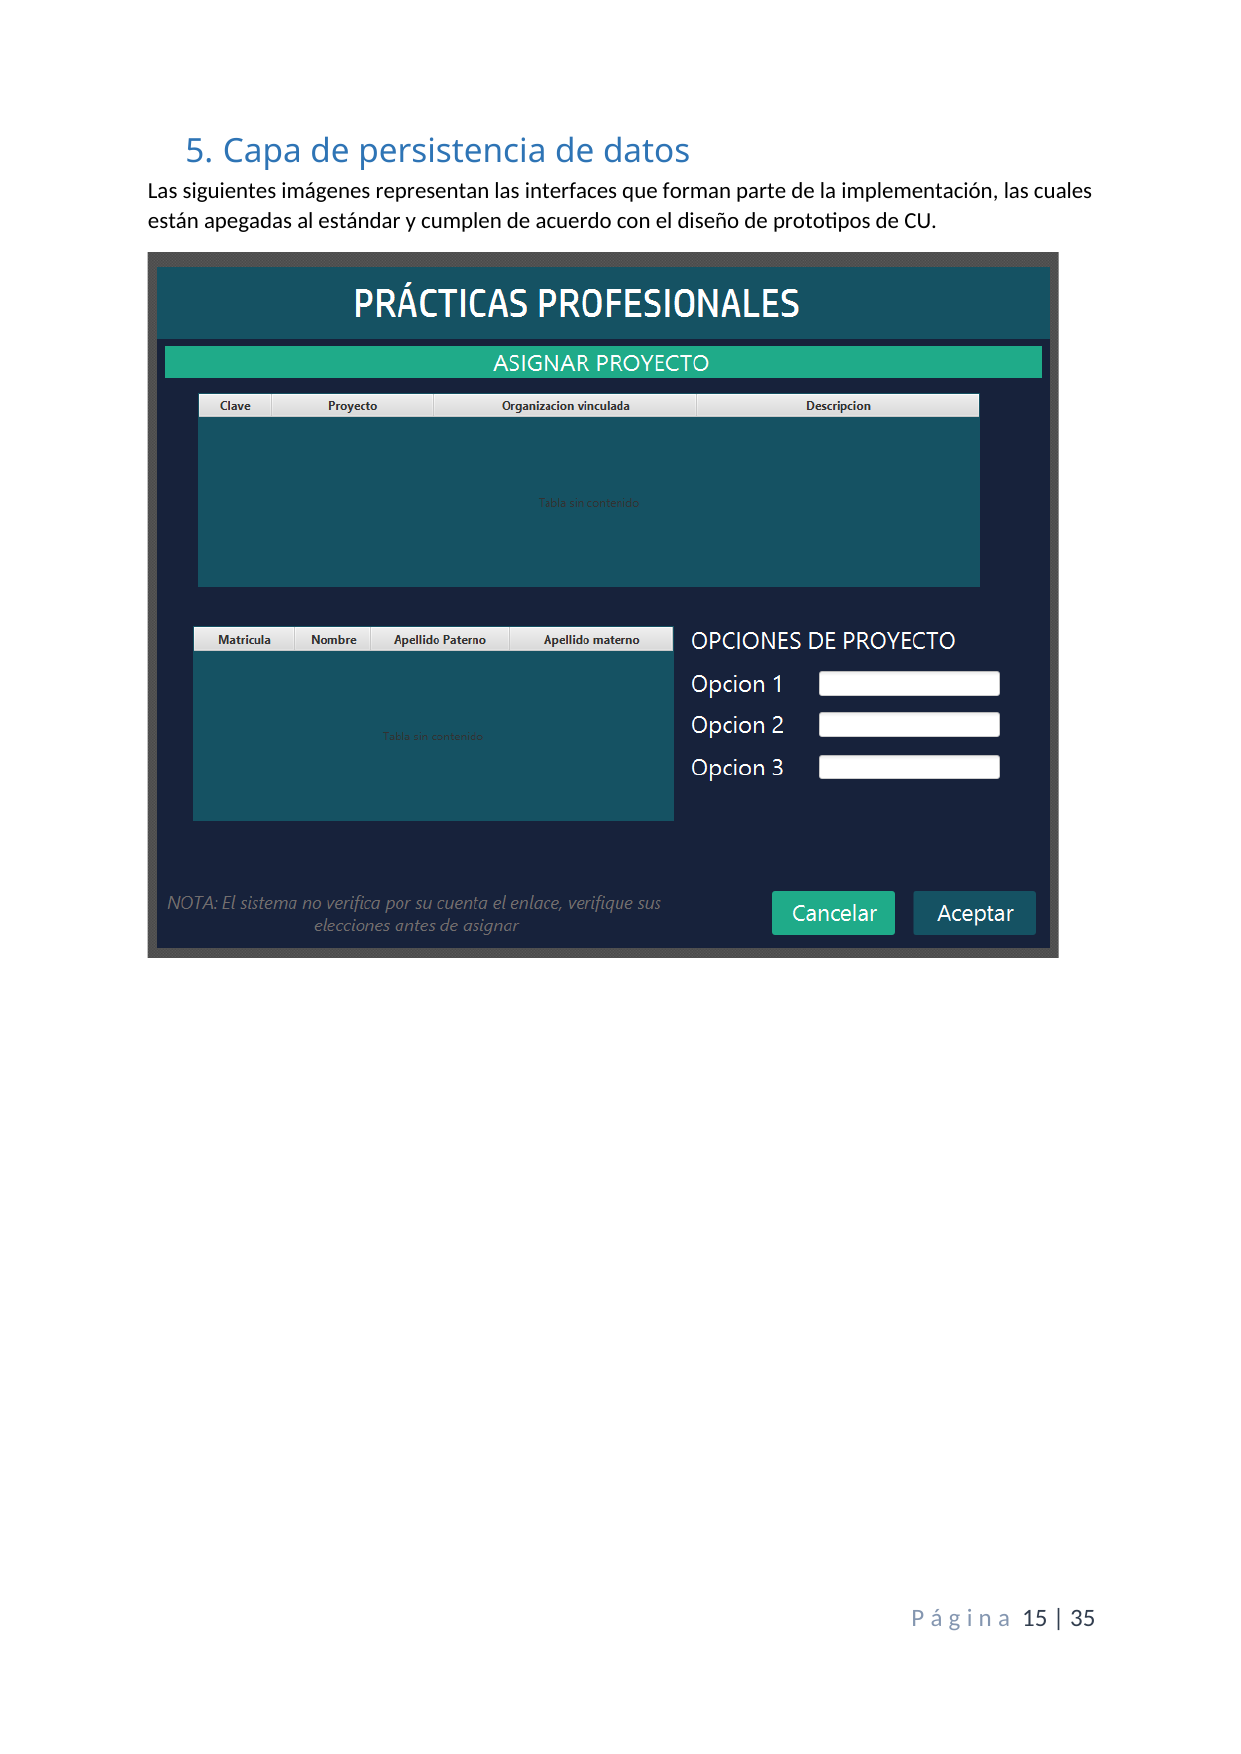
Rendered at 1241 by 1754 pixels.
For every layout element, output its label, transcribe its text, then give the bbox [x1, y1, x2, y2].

subtitle Capa de persistencia de datos [185, 127, 1122, 172]
picture [147, 252, 1059, 958]
text Las siguientes imágenes representan las interfaces que forman parte de la implementación, las cuales están apegadas al estándar y cumplen de acuerdo con el diseño de prototipos de CU. [148, 176, 1122, 234]
